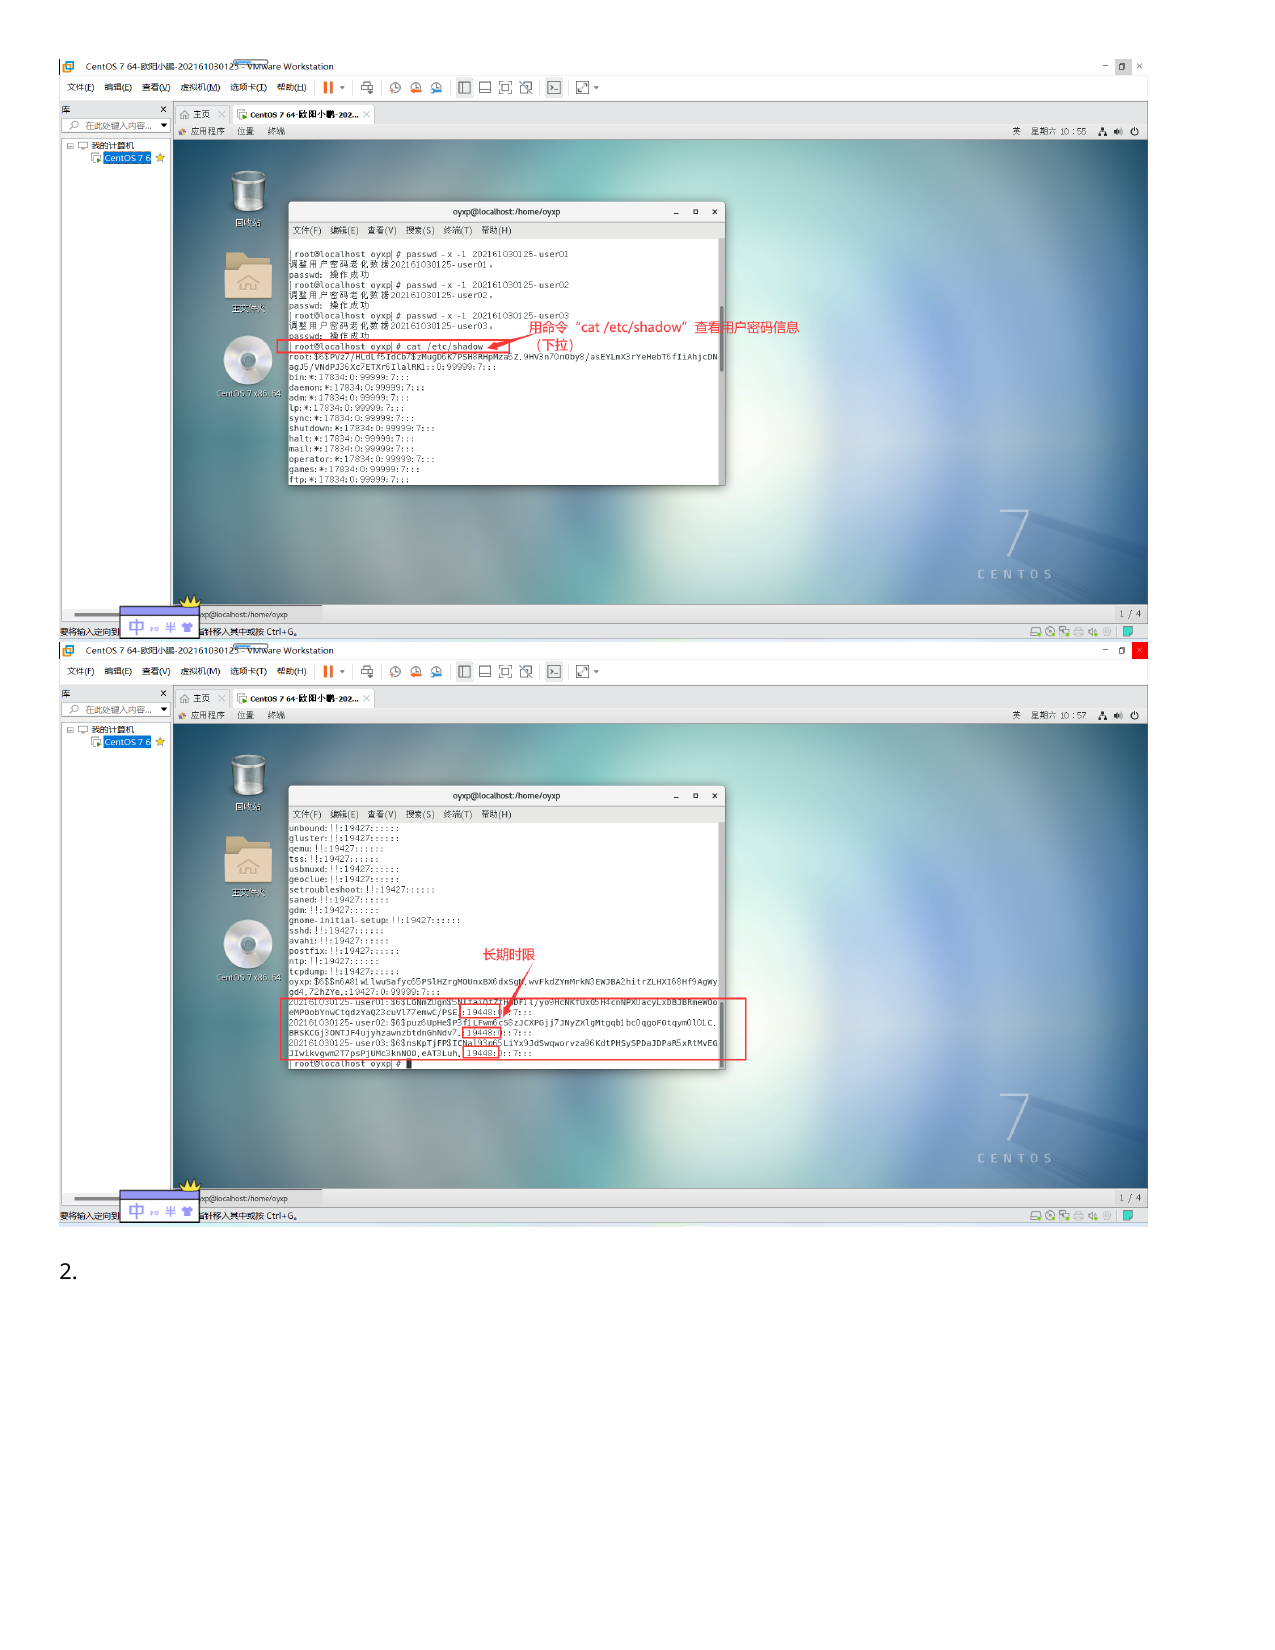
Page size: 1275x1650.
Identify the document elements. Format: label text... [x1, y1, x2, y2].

text 2. [59, 1256, 1148, 1286]
picture [59, 59, 1148, 1227]
